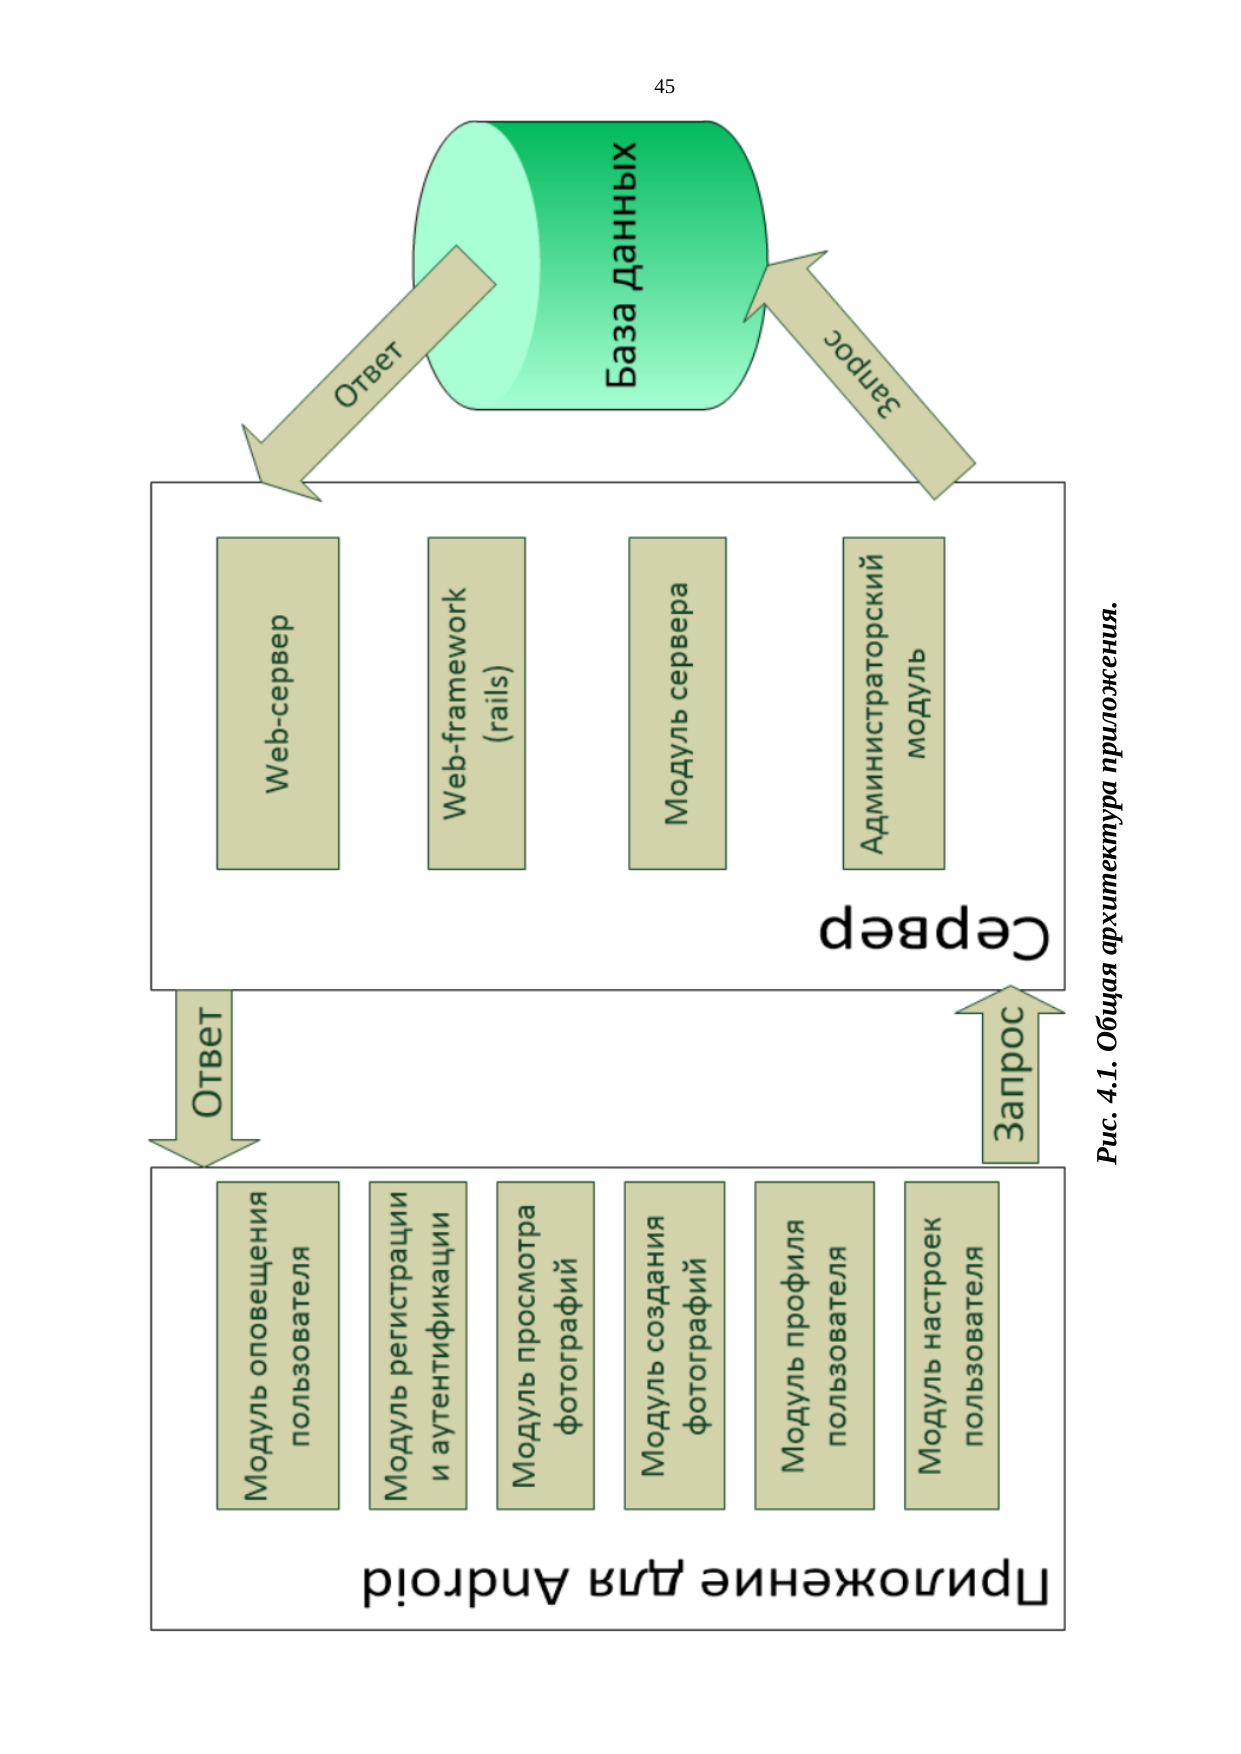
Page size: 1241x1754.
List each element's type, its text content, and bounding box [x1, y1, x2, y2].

table_header [136, 118, 1078, 1648]
picture [149, 121, 1066, 1631]
table_header Рис. 4.1. Общая архитектура приложения. [1078, 118, 1173, 1648]
